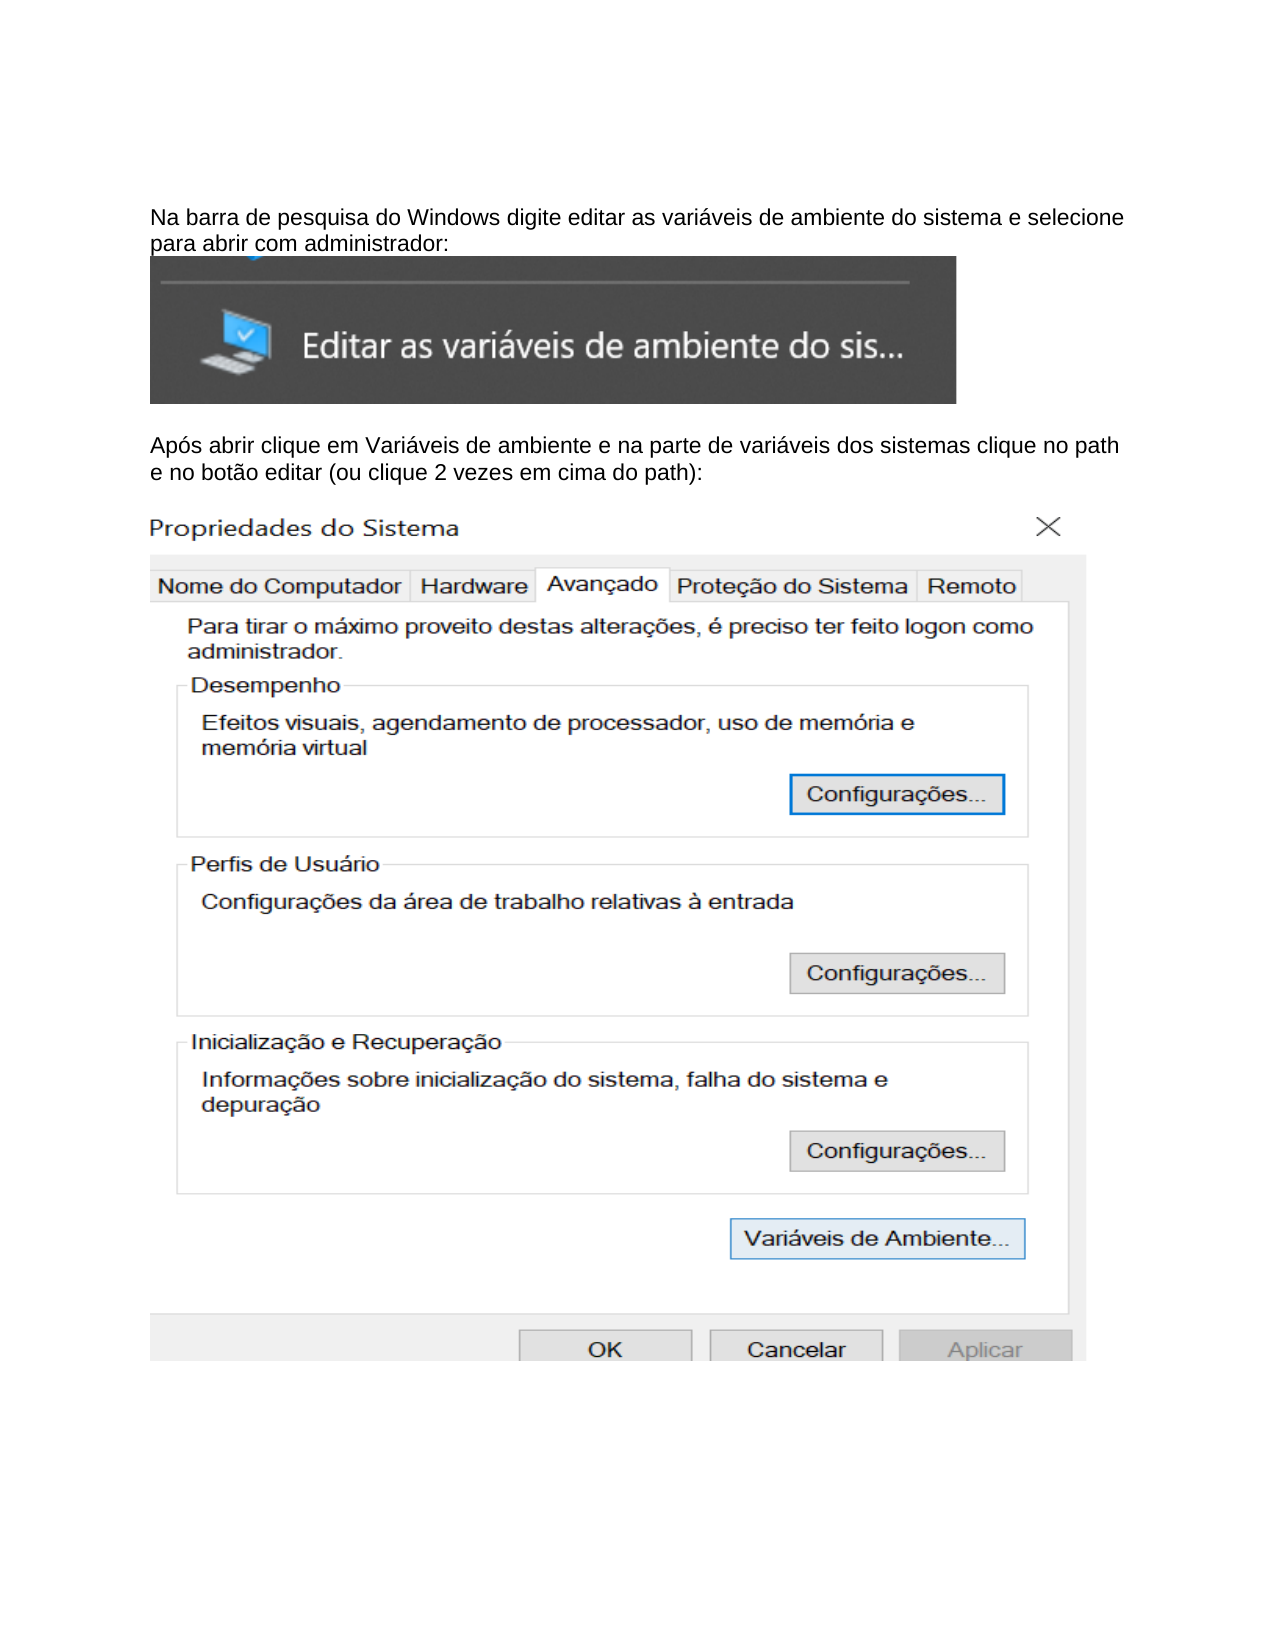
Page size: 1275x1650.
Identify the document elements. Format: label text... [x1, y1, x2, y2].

picture [150, 511, 1087, 1361]
text Após abrir clique em Variáveis de ambiente e na parte de variáveis dos sistemas clique no path e no botão editar (ou clique 2 vezes em cima do path): [150, 432, 1125, 485]
text Na barra de pesquisa do Windows digite editar as variáveis de ambiente do sistema e selecione para abrir com administrador: [150, 204, 1125, 256]
picture [150, 256, 957, 404]
